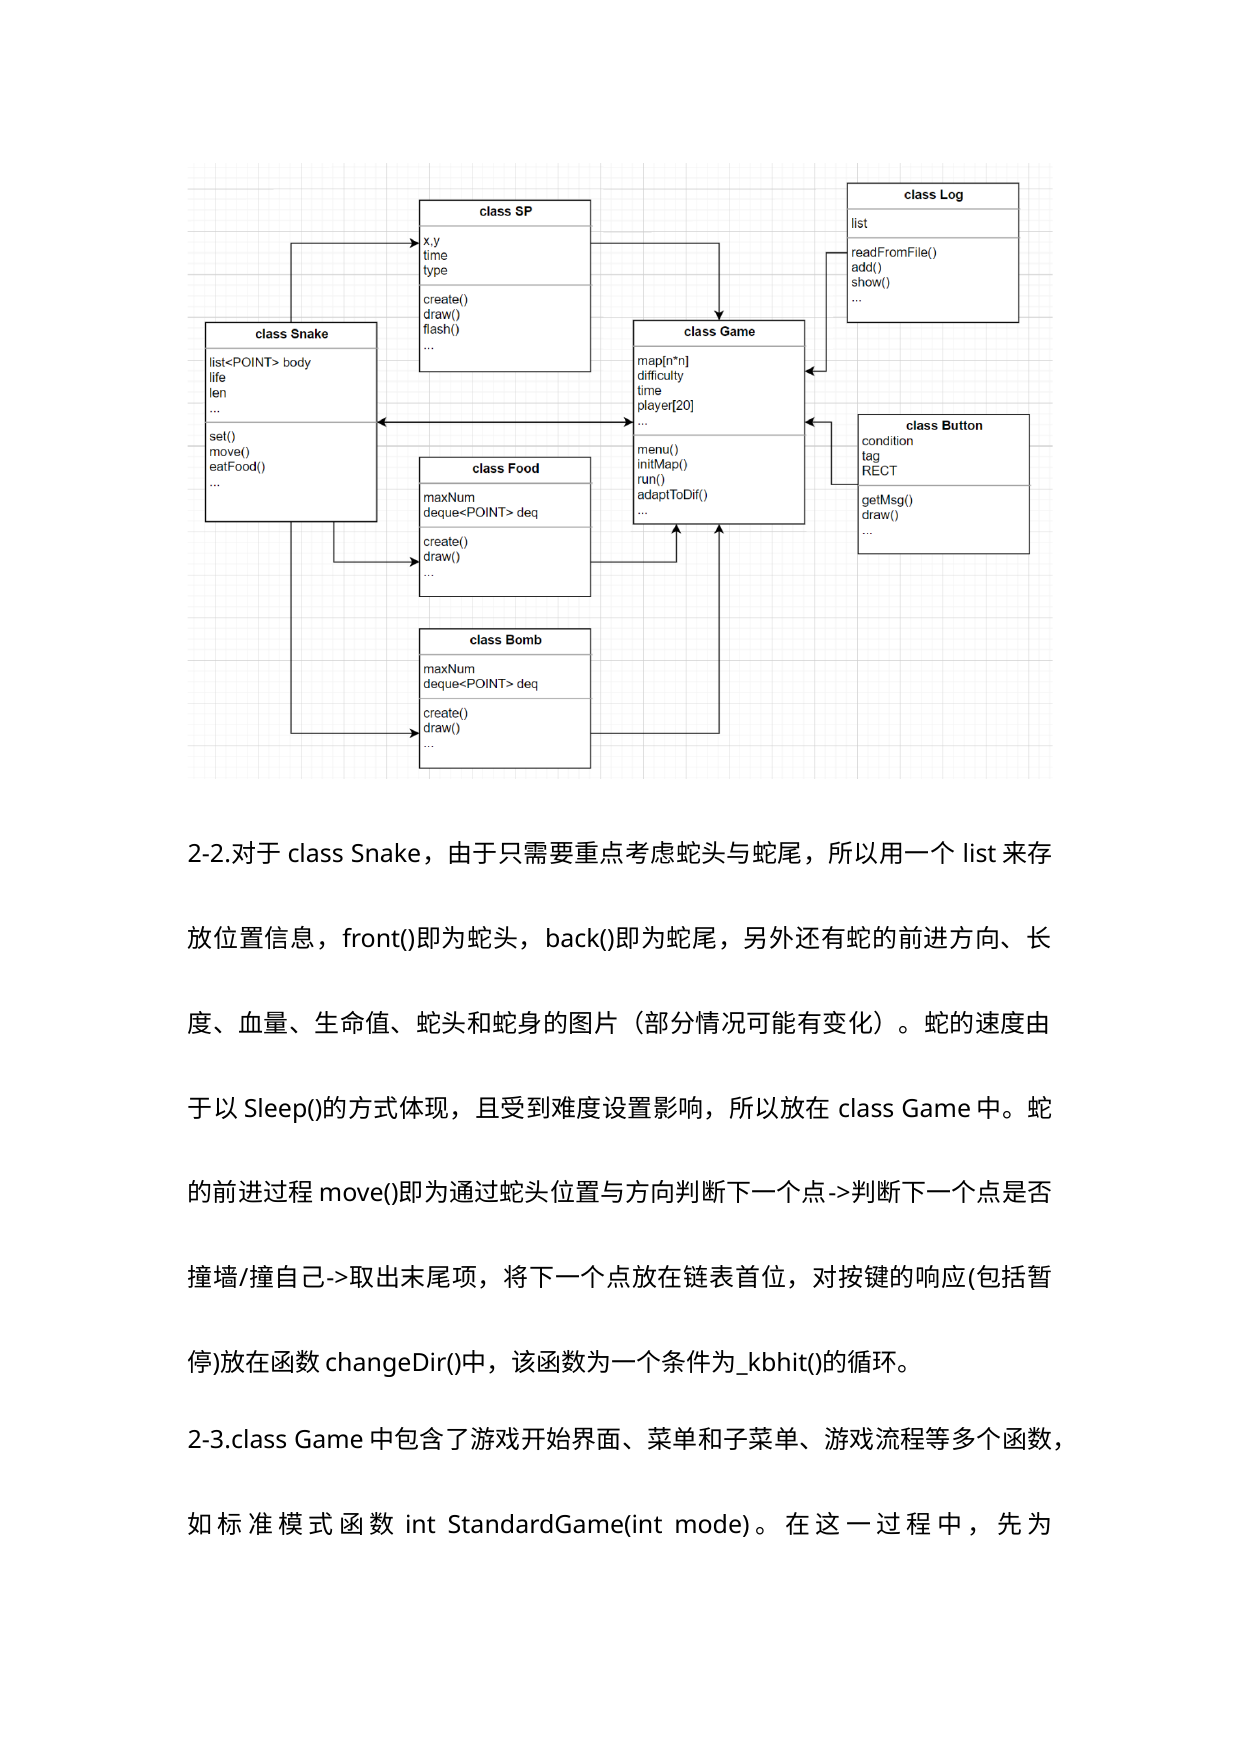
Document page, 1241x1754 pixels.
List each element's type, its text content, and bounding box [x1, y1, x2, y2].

text 2-2.对于class Snake，由于只需要重点考虑蛇头与蛇尾，所以用一个list来存放位置信息，front()即为蛇头，back()即为蛇尾，另外还有蛇的前进方向、长度、血量、生命值、蛇头和蛇身的图片（部分情况可能有变化）。蛇的速度由于以Sleep()的方式体现，且受到难度设置影响，所以放在class Game中。蛇的前进过程move()即为通过蛇头位置与方向判断下一个点->判断下一个点是否撞墙/撞自己->取出末尾项，将下一个点放在链表首位，对按键的响应(包括暂停)放在函数changeDir()中，该函数为一个条件为_kbhit()的循环。 [187, 817, 1053, 1395]
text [187, 1404, 1053, 1557]
picture [187, 163, 1053, 779]
